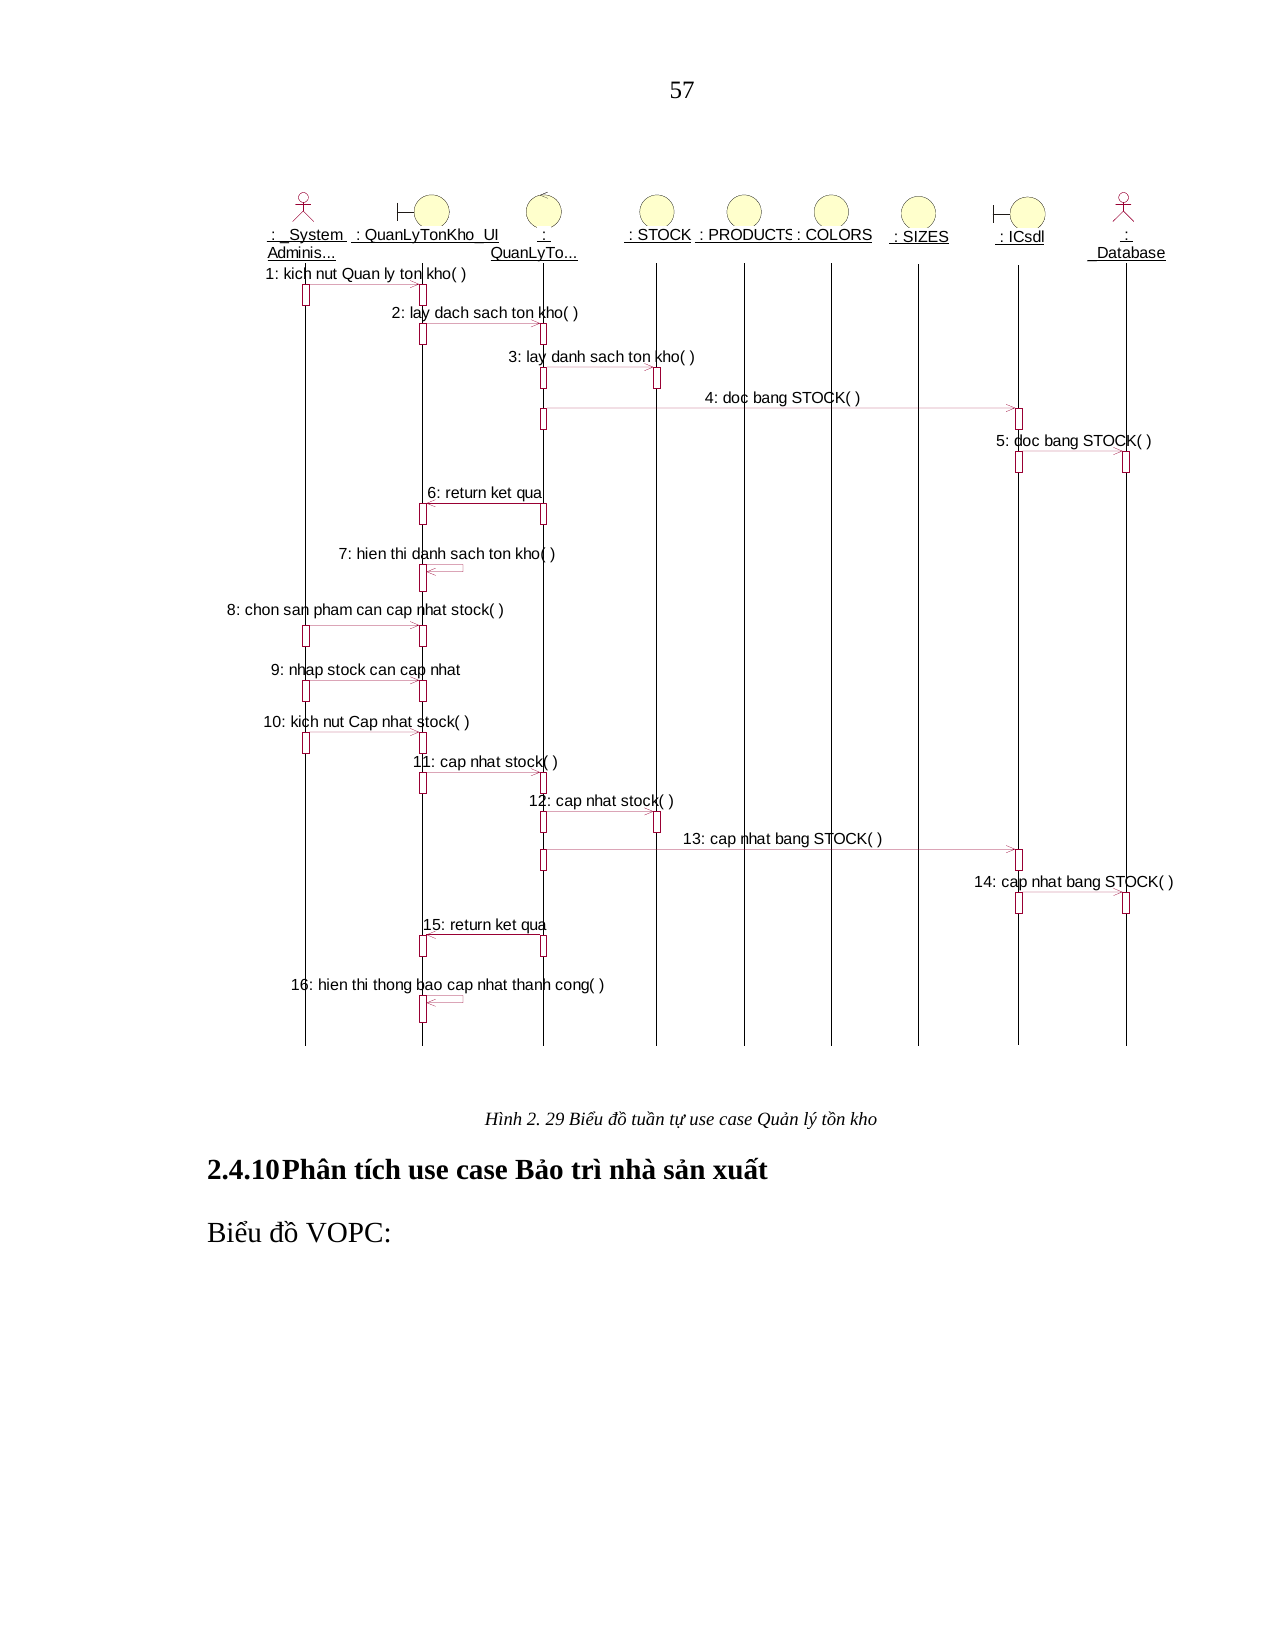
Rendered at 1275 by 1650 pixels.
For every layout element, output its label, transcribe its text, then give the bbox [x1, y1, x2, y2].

subtitle Phân tích use case Bảo trì nhà sản xuất [207, 1152, 1157, 1186]
text Biểu đồ VOPC: [207, 1215, 1157, 1249]
text Hình 2. 29 Biểu đồ tuần tự use case Quản lý tồn kho [207, 1108, 1157, 1129]
